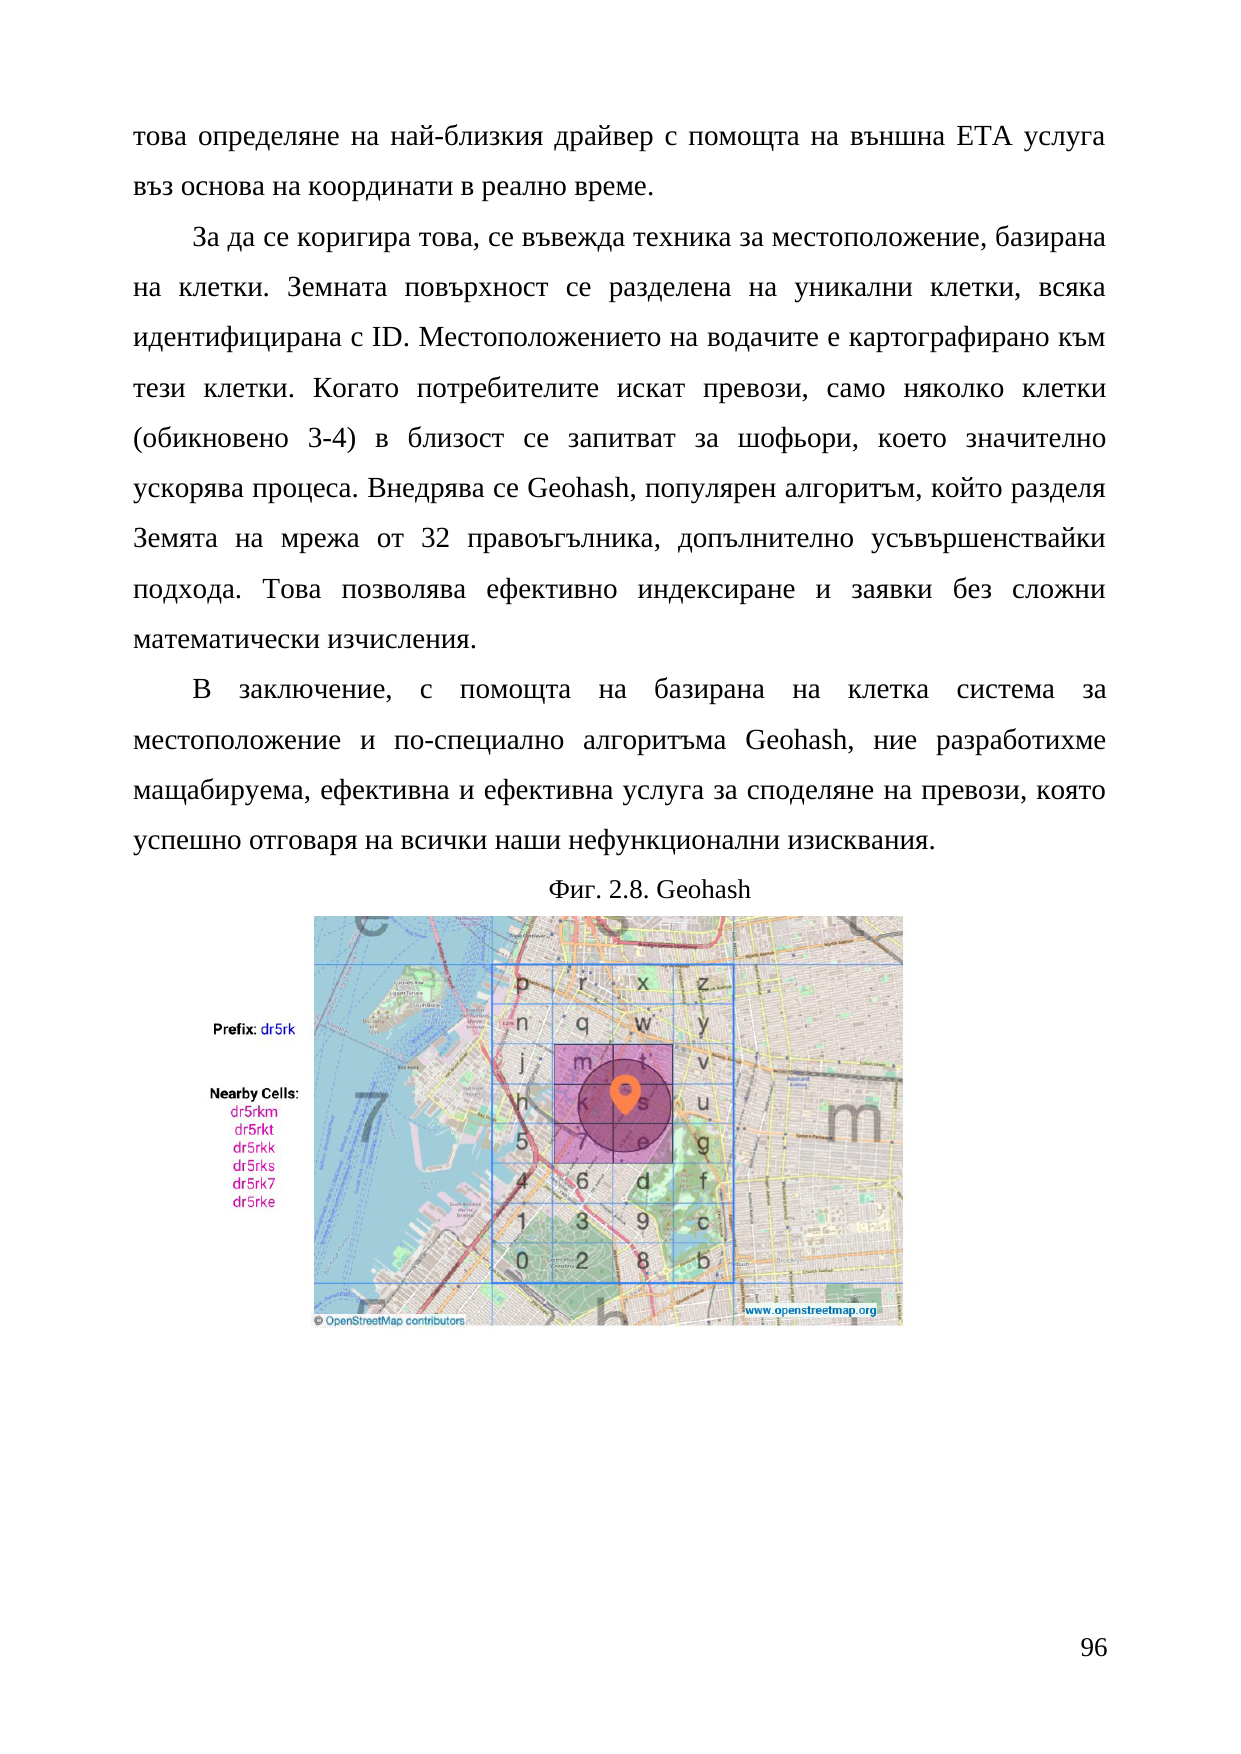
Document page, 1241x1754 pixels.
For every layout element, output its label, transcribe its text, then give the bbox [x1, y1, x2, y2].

text За да се коригира това, се въвежда техника за местоположение, базирана на клетки. Земната повърхност се разделена на уникални клетки, всяка идентифицирана с ID. Местоположението на водачите е картографирано към тези клетки. Когато потребителите искат превози, само няколко клетки (обикновено 3-4) в близост се запитват за шофьори, което значително ускорява процеса. Внедрява се Geohash, популярен алгоритъм, който разделя Земята на мрежа от 32 правоъгълника, допълнително усъвършенствайки подхода. Това позволява ефективно индексиране и заявки без сложни математически изчисления. [133, 219, 1107, 655]
text Фиг. 2.8. Geohash [133, 873, 1107, 904]
text В заключение, с помощта на базирана на клетка система за местоположение и по-специално алгоритъма Geohash, ние разработихме мащабируема, ефективна и ефективна услуга за споделяне на превози, която успешно отговаря на всички наши нефункционални изисквания. [133, 672, 1107, 856]
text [133, 118, 1107, 202]
